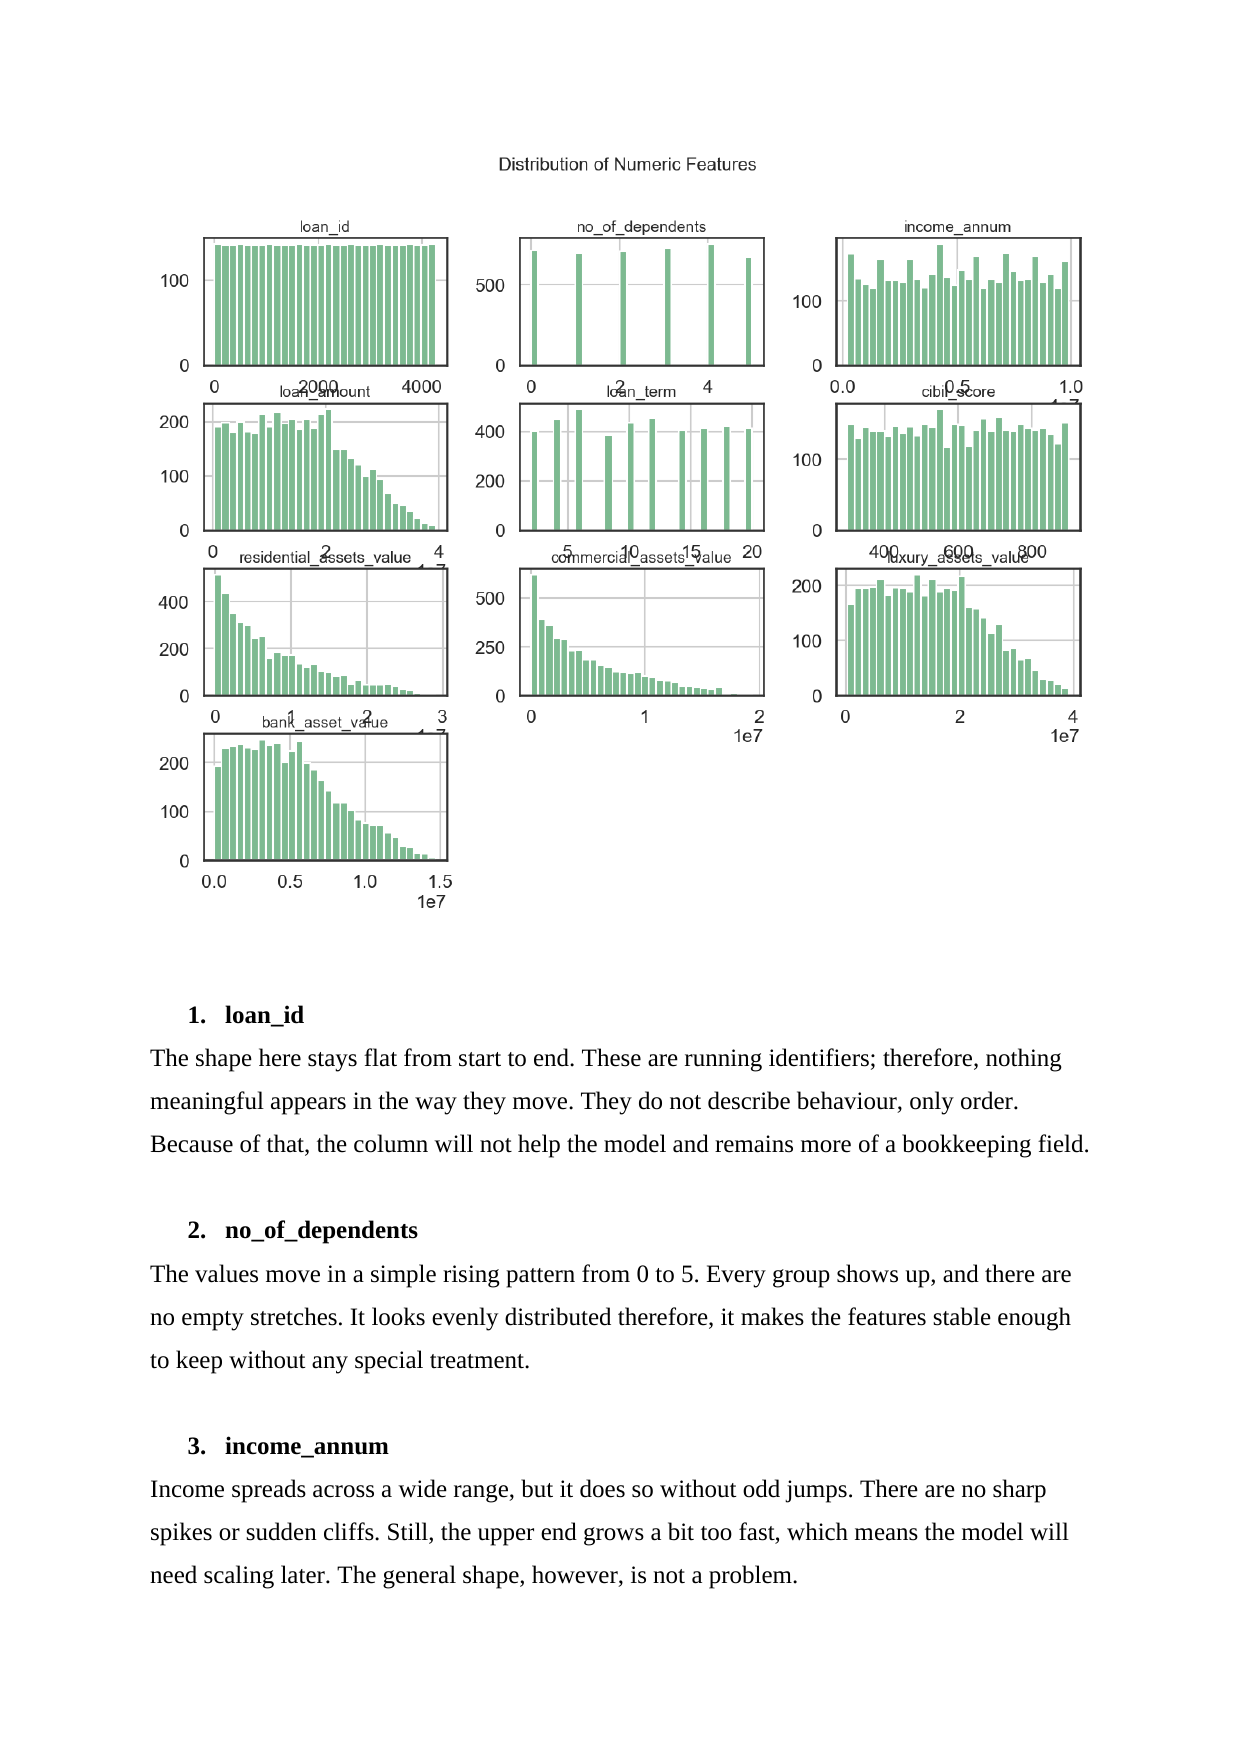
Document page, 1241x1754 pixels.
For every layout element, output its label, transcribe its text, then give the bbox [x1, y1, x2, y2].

list loan_id [187, 1000, 1090, 1029]
list income_annum [187, 1431, 1090, 1460]
text The shape here stays flat from start to end. These are running identifiers; therefore, nothing meaningful appears in the way they move. They do not describe behaviour, only order. Because of that, the column will not help the model and remains more of a bookkeeping field. [150, 1043, 1090, 1158]
list no_of_dependents [187, 1216, 1090, 1244]
picture [150, 150, 1091, 918]
text Income spreads across a wide range, but it does so without odd jumps. There are no sharp spikes or sudden cliffs. Still, the upper end grows a bit too fast, which means the model will need scaling later. The general shape, however, is not a problem. [150, 1474, 1090, 1589]
text The values move in a simple rising pattern from 0 to 5. Every group shows up, and there are no empty stretches. It looks evenly distributed therefore, it makes the features stable enough to keep without any special treatment. [150, 1259, 1090, 1374]
